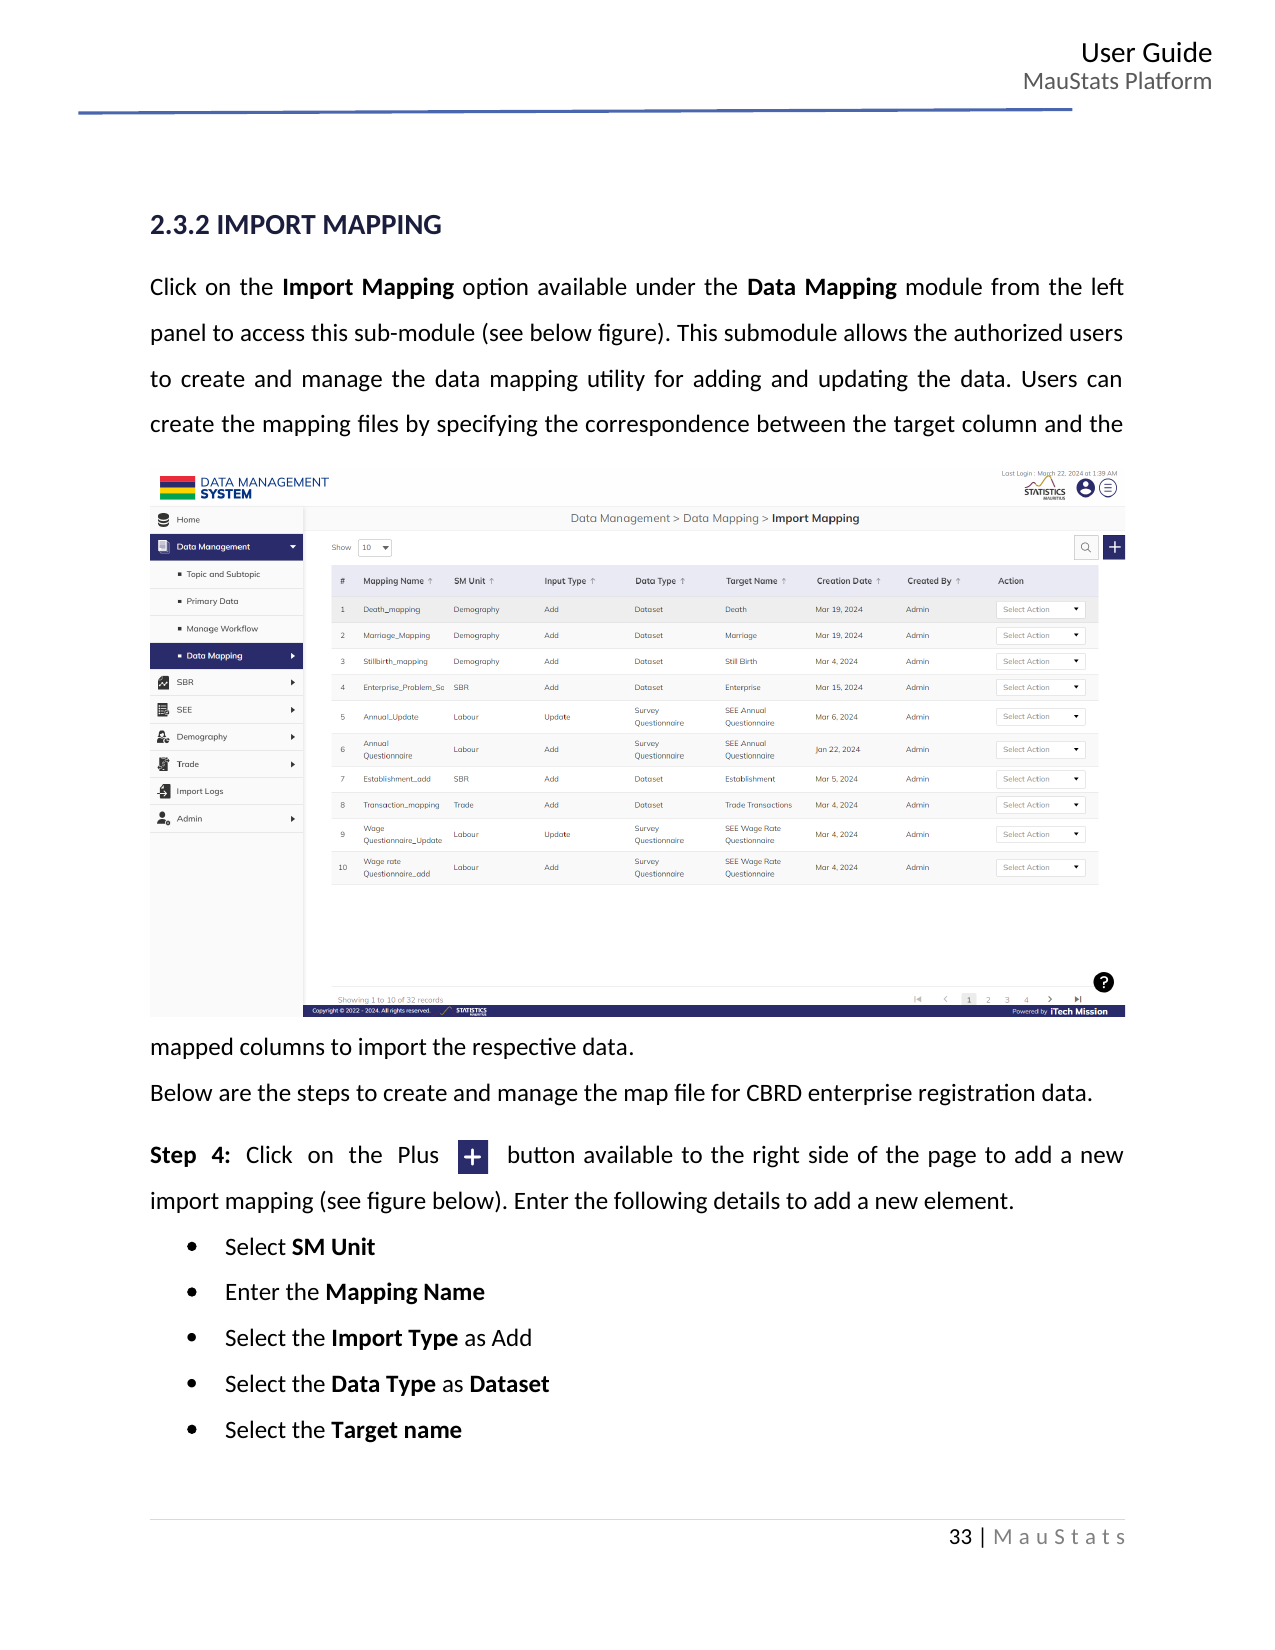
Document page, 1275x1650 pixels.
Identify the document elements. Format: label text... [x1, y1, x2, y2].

text Click on the Import Mapping option available under the Data Mapping module from the left panel to access this sub-module (see below figure). This submodule allows the authorized users to create and manage the data mapping utility for adding and updating the data. Users can create the mapping files by specifying the correspondence between the target column and the mapped columns to import the respective data. [150, 1017, 1125, 1062]
text Step 4: Click on the Plus button available to the right side of the page to add a new import mapping (see figure below). Enter the following details to add a new element. [150, 1139, 1125, 1216]
list Select the Target name [187, 1414, 1125, 1444]
text Below are the steps to create and manage the map file for CBRD enterprise registration data. [150, 1077, 1125, 1107]
picture [150, 468, 1125, 1017]
list Enter the Mapping Name [187, 1277, 1125, 1307]
list Select SM Unit [187, 1231, 1125, 1261]
picture [458, 1140, 489, 1174]
subtitle 2.3.2 IMPORT MAPPING [150, 206, 1125, 242]
text Click on the Import Mapping option available under the Data Mapping module from the left panel to access this sub-module (see below figure). This submodule allows the authorized users to create and manage the data mapping utility for adding and updating the data. Users can create the mapping files by specifying the correspondence between the target column and the mapped columns to import the respective data. [150, 271, 1125, 468]
list Select the Import Type as Add [187, 1322, 1125, 1353]
list Select the Data Type as Dataset [187, 1368, 1125, 1398]
